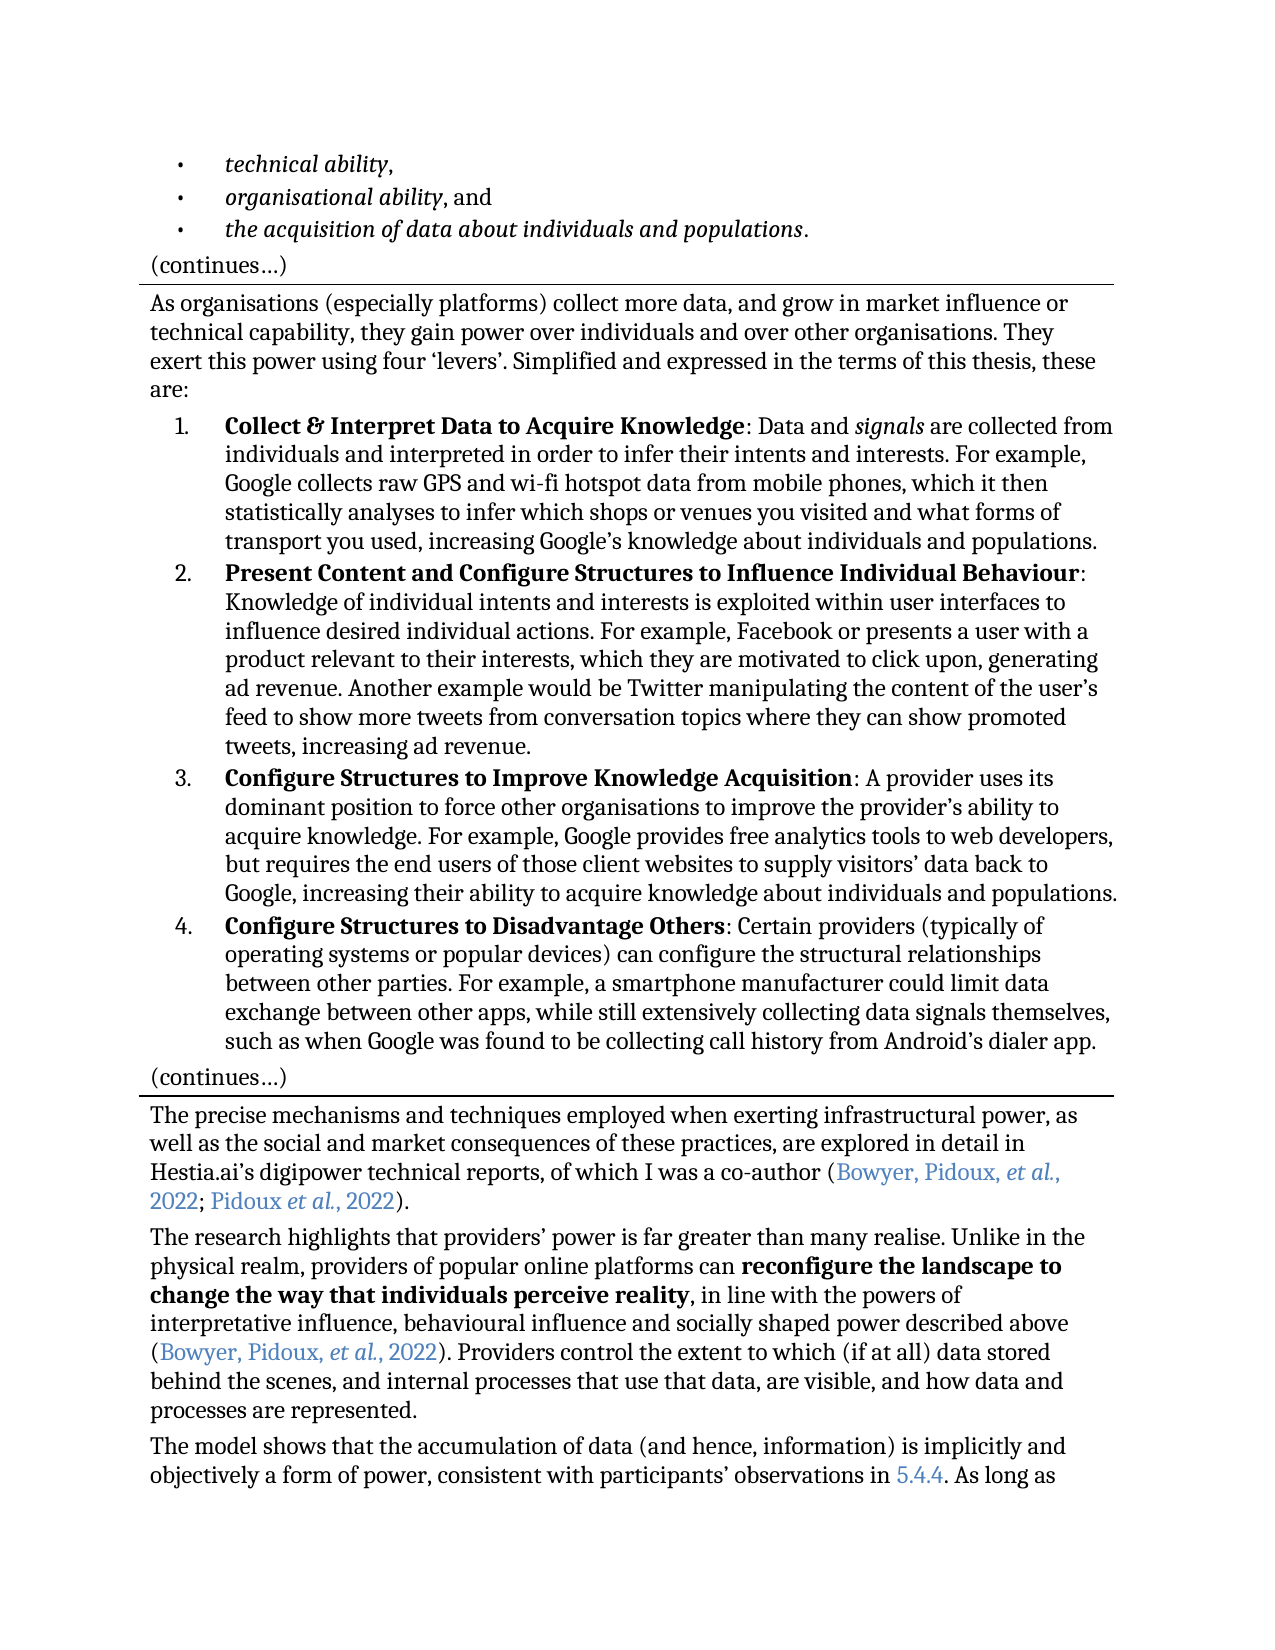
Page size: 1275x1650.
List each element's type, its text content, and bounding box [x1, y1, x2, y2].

table_cell The precise mechanisms and techniques employed when exerting infrastructural power, as well as the social and market consequences of these practices, are explored in detail in Hestia.ai’s digipower technical reports, of which I was a co-author (Bowyer, Pidoux, et al., 2022; Pidoux et al., 2022). [139, 1097, 1114, 1219]
table_header (continues…) [139, 248, 1114, 284]
list the acquisition of data about individuals and populations. [175, 215, 1125, 244]
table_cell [139, 1428, 1114, 1489]
list technical ability, [175, 150, 1125, 179]
table_cell As organisations (especially platforms) collect more data, and grow in market influence or technical capability, they gain power over individuals and over other organisations. They exert this power using four ‘levers’. Simplified and expressed in the terms of this thesis, these are: [139, 285, 1114, 408]
list organisational ability, and [175, 182, 1125, 211]
list Configure Structures to Disadvantage Others: Certain providers (typically of operating systems or popular devices) can configure the structural relationships between other parties. For example, a smartphone manufacturer could limit data exchange between other apps, while still extensively collecting data signals themselves, such as when Google was found to be collecting call history from Android’s dialer app. [175, 912, 1125, 1055]
list Configure Structures to Improve Knowledge Acquisition: A provider uses its dominant position to force other organisations to improve the provider’s ability to acquire knowledge. For example, Google provides free analytics tools to web developers, but requires the end users of those client websites to supply visitors’ data back to Google, increasing their ability to acquire knowledge about individuals and populations. [175, 764, 1125, 908]
table_header (continues…) [139, 1059, 1114, 1095]
table_cell The research highlights that providers’ power is far greater than many realise. Unlike in the physical realm, providers of popular online platforms can reconfigure the landscape to change the way that individuals perceive reality, in line with the powers of interpretative influence, behavioural influence and socially shaped power described above (Bowyer, Pidoux, et al., 2022). Providers control the extent to which (if at all) data stored behind the scenes, and internal processes that use that data, are visible, and how data and processes are represented. [139, 1219, 1114, 1428]
list Present Content and Configure Structures to Influence Individual Behaviour: Knowledge of individual intents and interests is exploited within user interfaces to influence desired individual actions. For example, Facebook or presents a user with a product relevant to their interests, which they are motivated to click upon, generating ad revenue. Another example would be Twitter manipulating the content of the user’s feed to show more tweets from conversation topics where they can show promoted tweets, increasing ad revenue. [175, 559, 1125, 760]
list Collect & Interpret Data to Acquire Knowledge: Data and signals are collected from individuals and interpreted in order to infer their intents and interests. For example, Google collects raw GPS and wi-fi hotspot data from mobile phones, which it then statistically analyses to infer which shops or venues you visited and what forms of transport you used, increasing Google’s knowledge about individuals and populations. [175, 412, 1125, 555]
